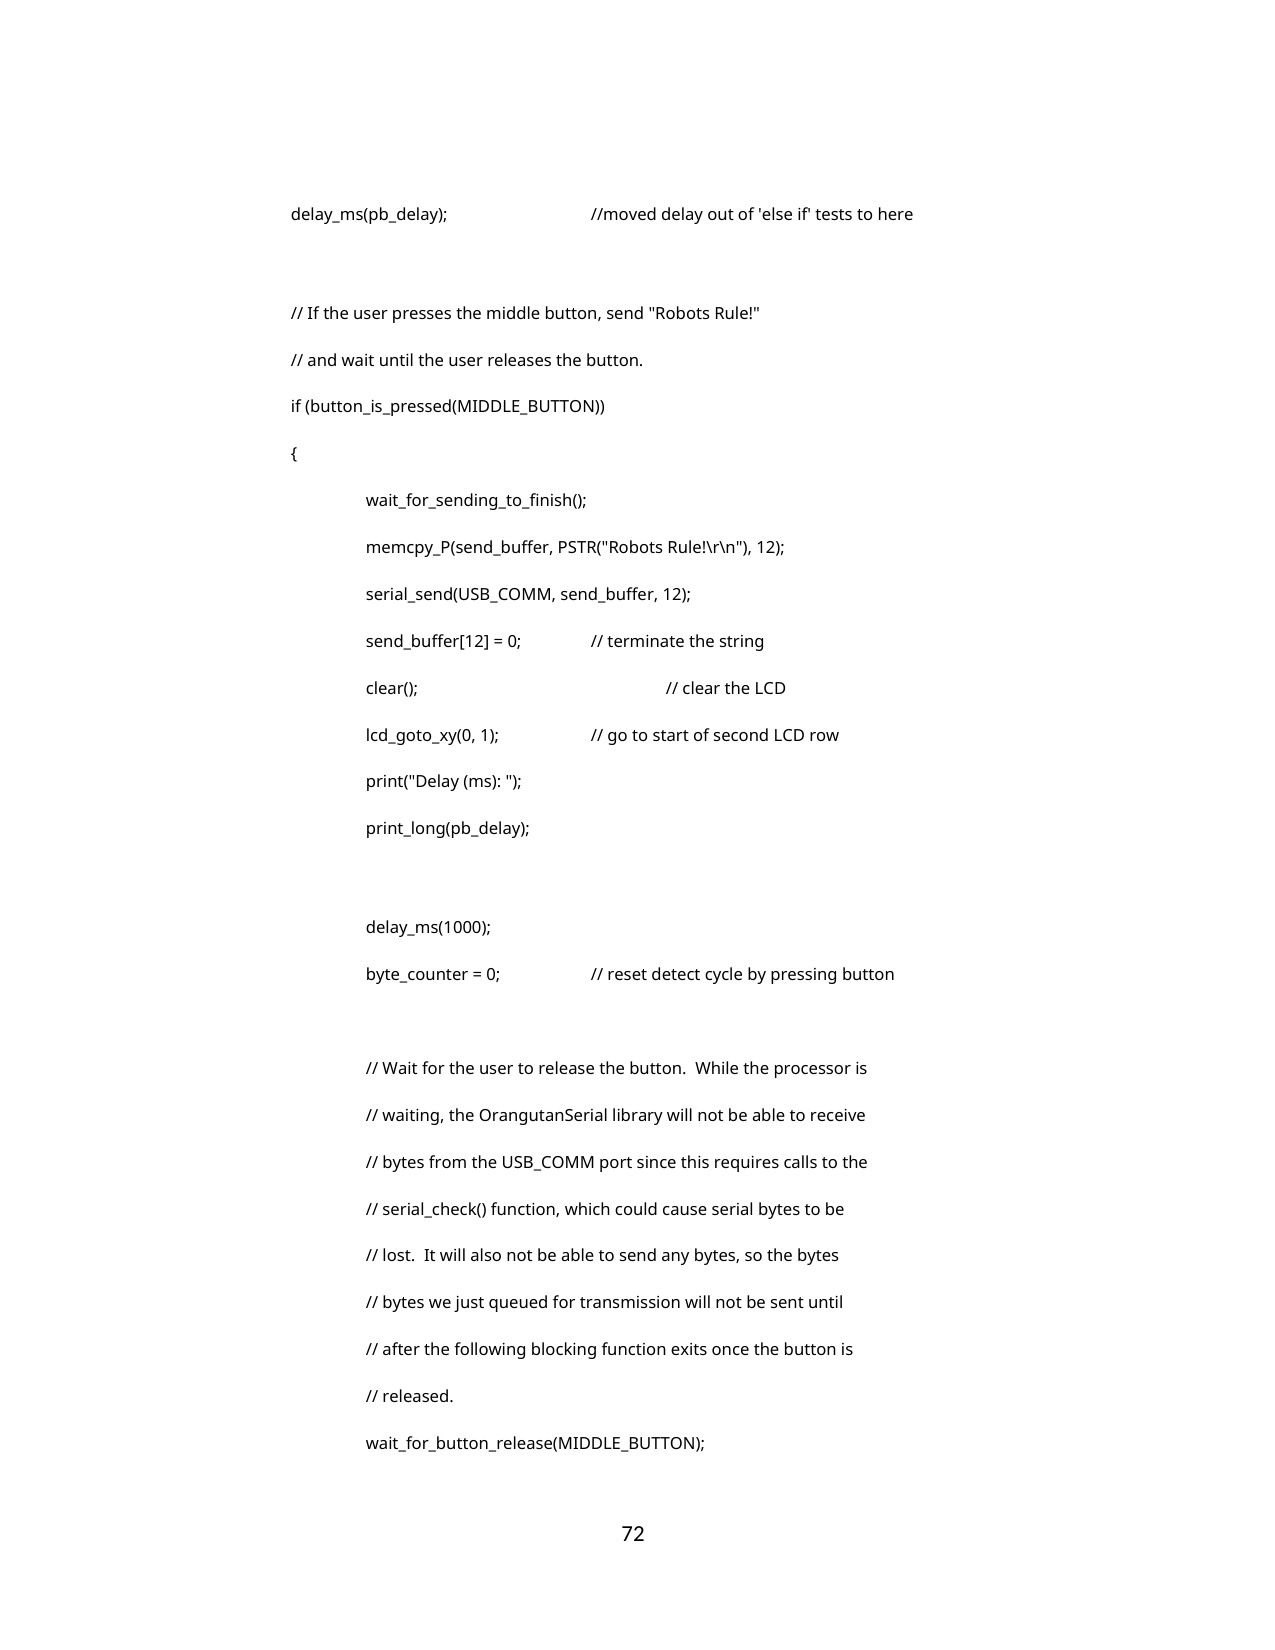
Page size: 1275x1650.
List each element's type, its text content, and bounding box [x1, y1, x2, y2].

text serial_send(USB_COMM, send_buffer, 12); [141, 582, 1125, 605]
text // waiting, the OrangutanSerial library will not be able to receive [141, 1103, 1125, 1126]
text // Wait for the user to release the button. While the processor is [141, 1057, 1125, 1079]
text wait_for_button_release(MIDDLE_BUTTON); [141, 1432, 1125, 1454]
text wait_for_sending_to_finish(); [141, 489, 1125, 511]
text print("Delay (ms): "); [141, 770, 1125, 793]
text delay_ms(pb_delay); //moved delay out of 'else if' tests to here [141, 202, 1125, 225]
text // serial_check() function, which could cause serial bytes to be [141, 1197, 1125, 1220]
text send_buffer[12] = 0; // terminate the string [141, 629, 1125, 652]
text if (button_is_pressed(MIDDLE_BUTTON)) [141, 395, 1125, 418]
text memcpy_P(send_buffer, PSTR("Robots Rule!\r\n"), 12); [141, 536, 1125, 558]
text delay_ms(1000); [141, 916, 1125, 939]
text // If the user presses the middle button, send "Robots Rule!" [141, 301, 1125, 324]
text // after the following blocking function exits once the button is [141, 1338, 1125, 1361]
text clear(); // clear the LCD [141, 676, 1125, 699]
text // lost. It will also not be able to send any bytes, so the bytes [141, 1244, 1125, 1267]
text { [141, 442, 1125, 464]
text byte_counter = 0; // reset detect cycle by pressing button [141, 963, 1125, 986]
text print_long(pb_delay); [141, 817, 1125, 839]
text // bytes we just queued for transmission will not be sent until [141, 1291, 1125, 1314]
text // and wait until the user releases the button. [141, 348, 1125, 371]
text // released. [141, 1385, 1125, 1407]
text lcd_goto_xy(0, 1); // go to start of second LCD row [141, 723, 1125, 746]
text // bytes from the USB_COMM port since this requires calls to the [141, 1150, 1125, 1173]
